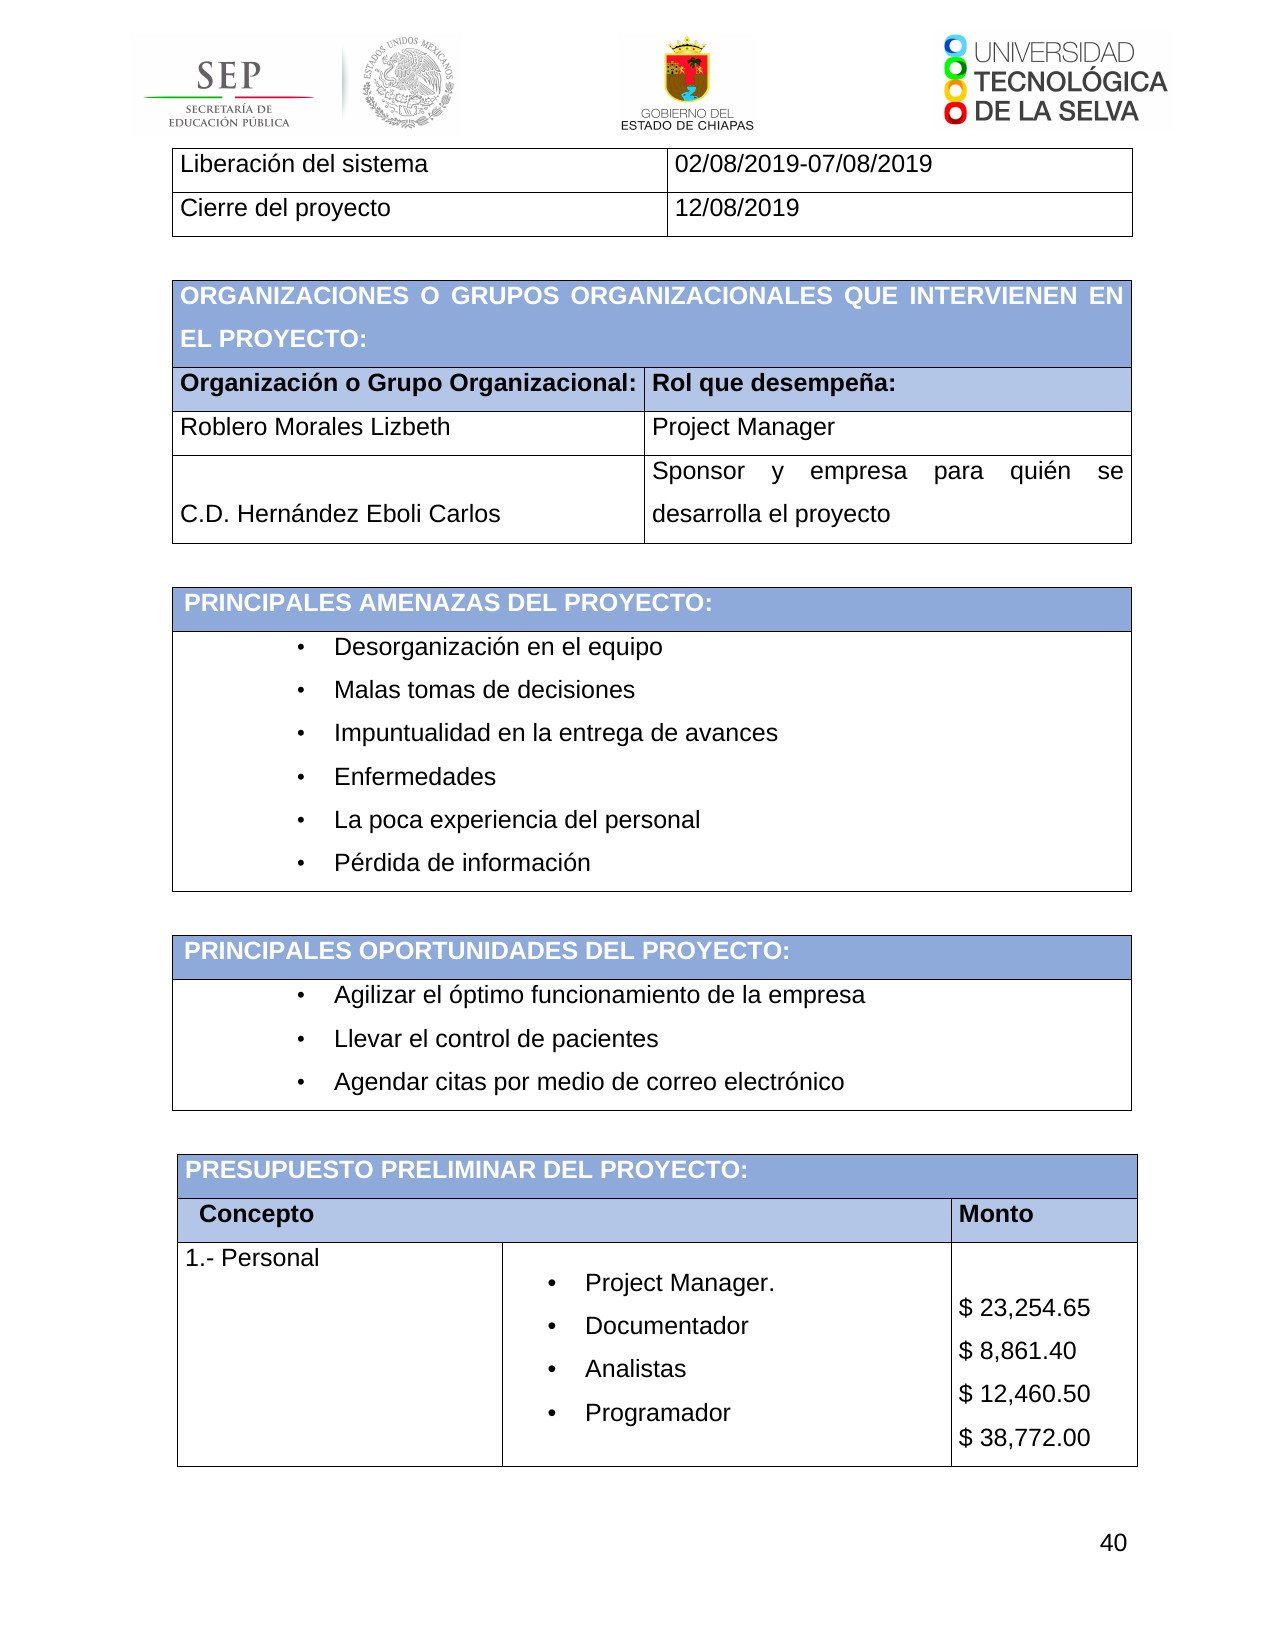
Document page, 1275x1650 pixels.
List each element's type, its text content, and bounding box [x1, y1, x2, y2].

table_cell Monto [952, 1199, 1137, 1242]
table_cell Concepto [178, 1199, 951, 1242]
table_cell Liberación del sistema [173, 149, 667, 192]
table_cell Sponsor y empresa para quién se desarrolla el proyecto [645, 456, 1131, 542]
table_cell Roblero Morales Lizbeth [173, 412, 644, 455]
table_cell Agilizar el óptimo funcionamiento de la empresa Llevar el control de pacientes Agendar citas por medio de correo electrónico [173, 980, 1131, 1110]
table_cell Cierre del proyecto [173, 193, 667, 236]
table_cell Desorganización en el equipo Malas tomas de decisiones Impuntualidad en la entrega de avances Enfermedades La poca experiencia del personal Pérdida de información [173, 632, 1131, 891]
table_cell 12/08/2019 [668, 193, 1132, 236]
table_header ORGANIZACIONES O GRUPOS ORGANIZACIONALES QUE INTERVIENEN EN EL PROYECTO: [173, 281, 1131, 367]
picture [131, 34, 462, 136]
table_cell Project Manager [645, 412, 1131, 455]
table_cell C.D. Hernández Eboli Carlos [173, 456, 644, 542]
picture [933, 29, 1173, 130]
table_cell 02/08/2019-07/08/2019 [668, 149, 1132, 192]
table_cell Rol que desempeña: [645, 368, 1131, 411]
table_header PRINCIPALES OPORTUNIDADES DEL PROYECTO: [173, 936, 1131, 979]
table_header PRINCIPALES AMENAZAS DEL PROYECTO: [173, 588, 1131, 631]
table_header PRESUPUESTO PRELIMINAR DEL PROYECTO: [178, 1155, 1137, 1198]
table_cell 1.- Personal [178, 1243, 502, 1466]
table_cell Project Manager. Documentador Analistas Programador [503, 1243, 951, 1466]
table_cell Organización o Grupo Organizacional: [173, 368, 644, 411]
picture [618, 34, 757, 135]
table_cell $ 23,254.65 $ 8,861.40 $ 12,460.50 $ 38,772.00 [952, 1243, 1137, 1466]
